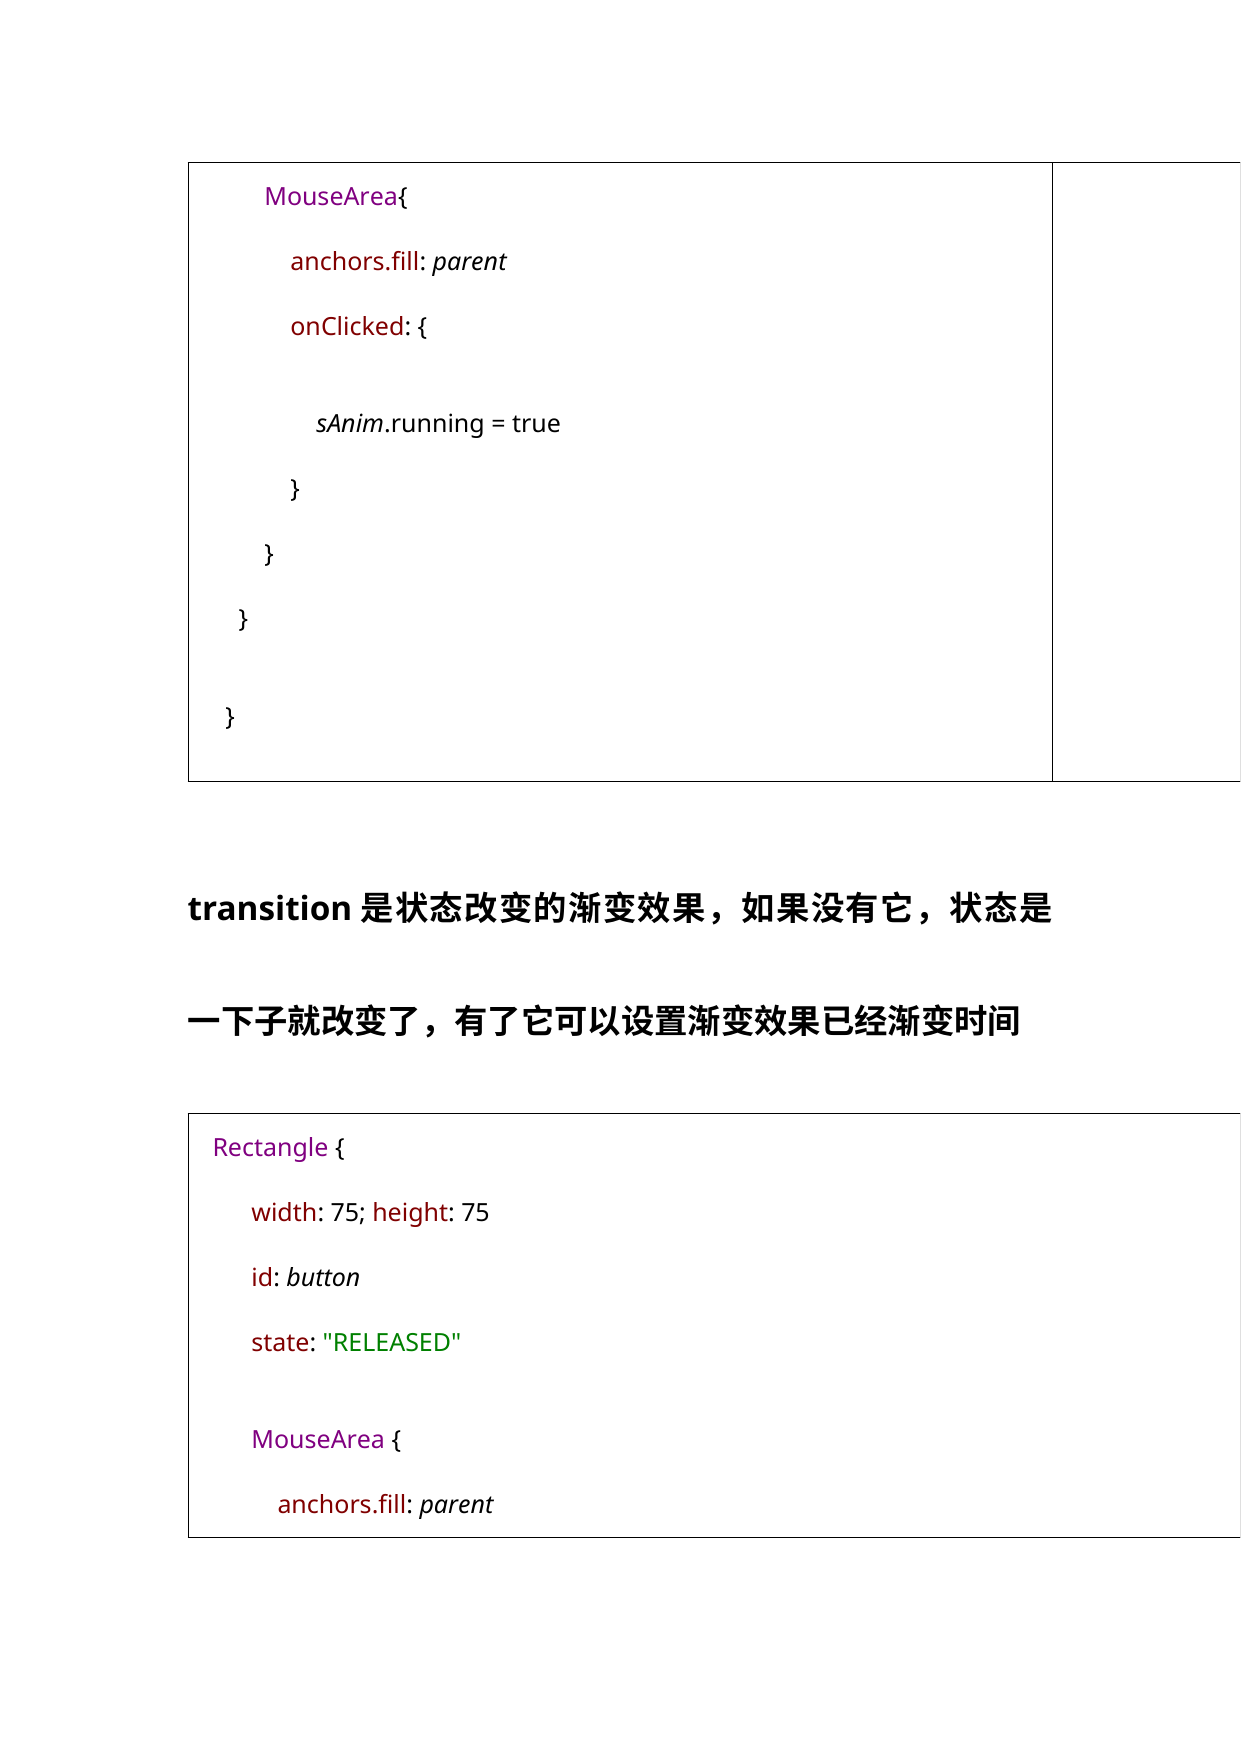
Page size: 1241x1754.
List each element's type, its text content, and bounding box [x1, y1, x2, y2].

table_header [1053, 163, 1240, 781]
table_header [189, 163, 1052, 781]
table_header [189, 1114, 1240, 1537]
subtitle transition是状态改变的渐变效果，如果没有它，状态是一下子就改变了，有了它可以设置渐变效果已经渐变时间 [187, 874, 1053, 1051]
